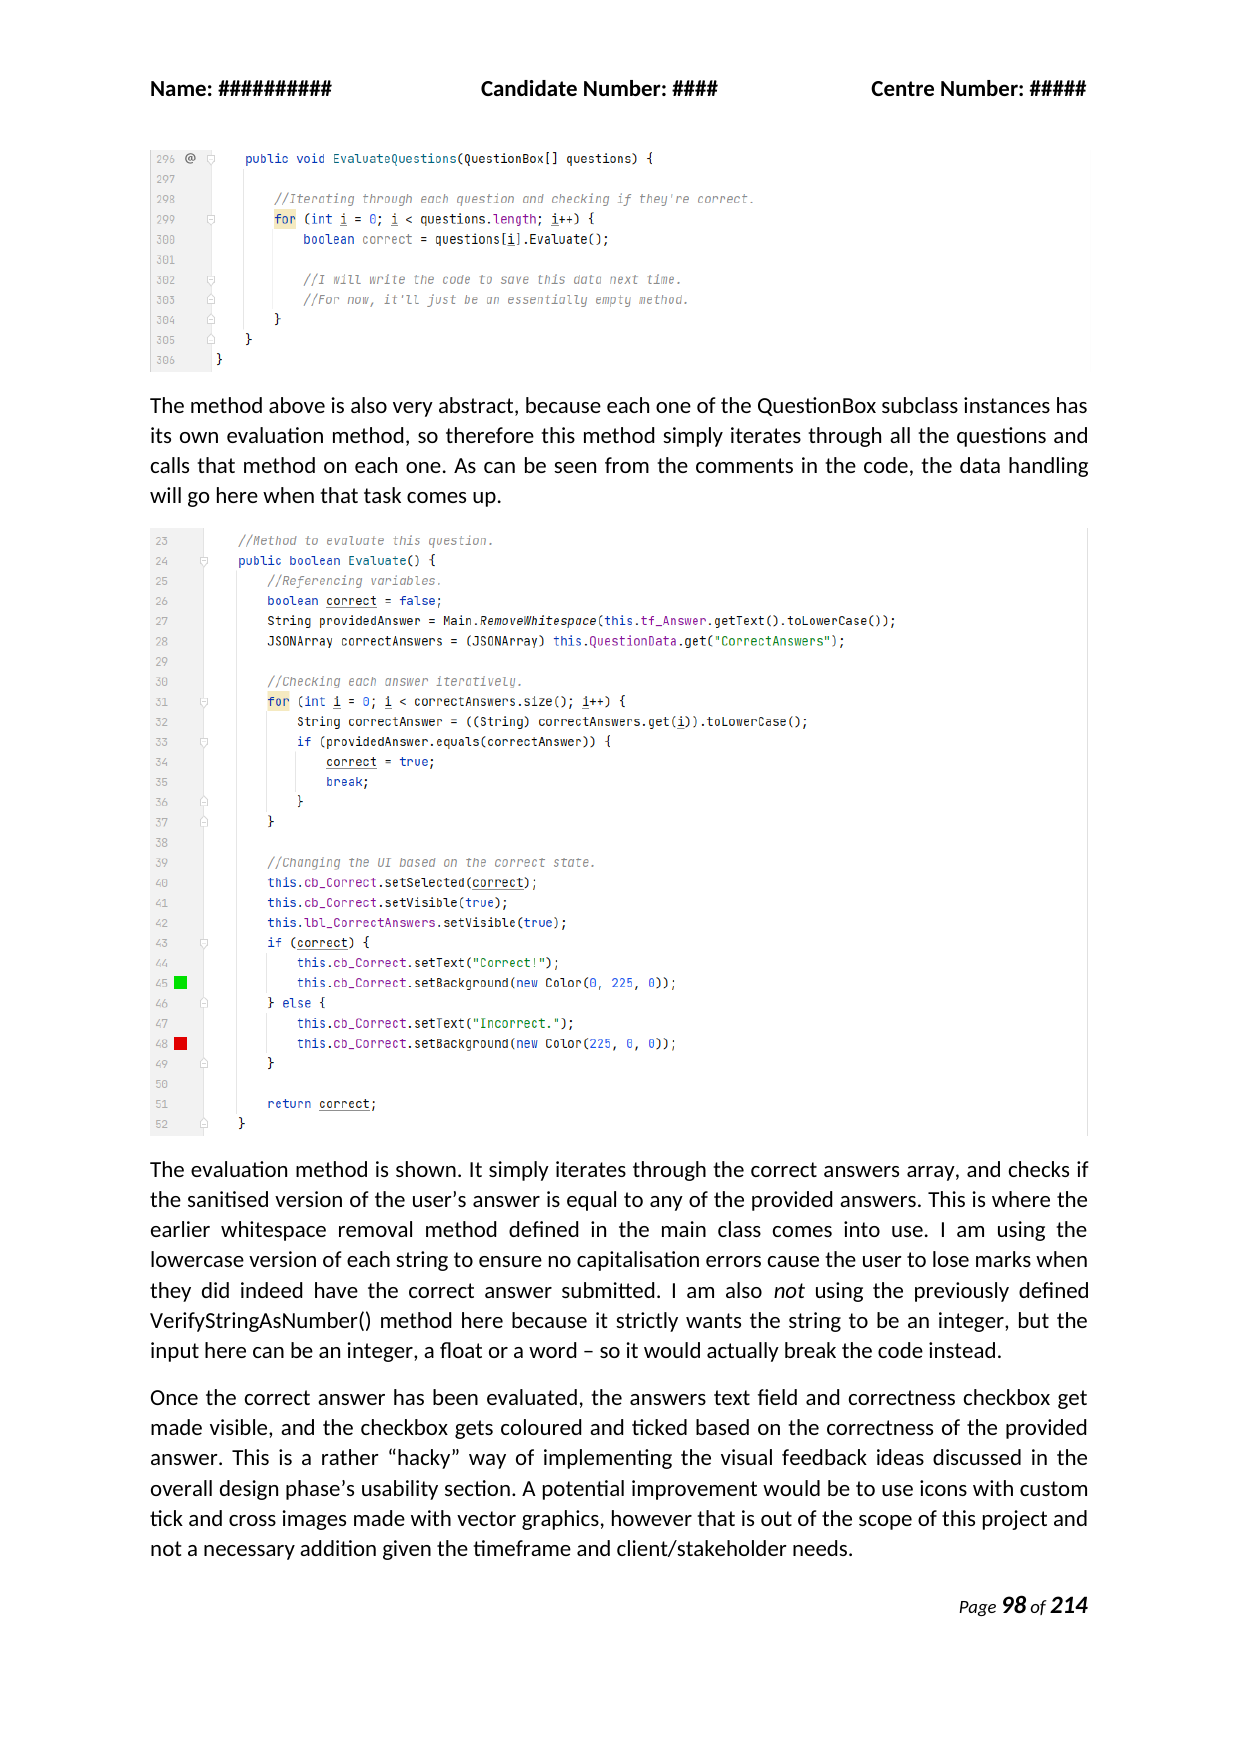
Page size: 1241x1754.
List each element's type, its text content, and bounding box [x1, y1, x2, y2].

text Once the correct answer has been evaluated, the answers text field and correctness checkbox get made visible, and the checkbox gets coloured and ticked based on the correctness of the provided answer. This is a rather “hacky” way of implementing the visual feedback ideas discussed in the overall design phase’s usability section. A potential improvement would be to use icons with custom tick and cross images made with vector graphics, however that is out of the scope of this project and not a necessary addition given the timeframe and client/stakeholder needs. [150, 1383, 1090, 1562]
text The method above is also very abstract, because each one of the QuestionBox subclass instances has its own evaluation method, so therefore this method simply iterates through all the questions and calls that method on each one. As can be seen from the comments in the code, the data handling will go here when that task comes up. [150, 391, 1090, 509]
text The evaluation method is shown. It simply iterates through the correct answers array, and checks if the sanitised version of the user’s answer is equal to any of the provided answers. This is where the earlier whitespace removal method defined in the main class comes into use. I am using the lowercase version of each string to ensure no capitalisation errors cause the user to lose marks when they did indeed have the correct answer submitted. I am also not using the previously defined VerifyStringAsNumber() method here because it strictly wants the string to be an integer, but the input here can be an integer, a float or a word – so it would actually break the code instead. [150, 1155, 1090, 1364]
picture [150, 150, 1091, 372]
picture [150, 528, 1091, 1136]
